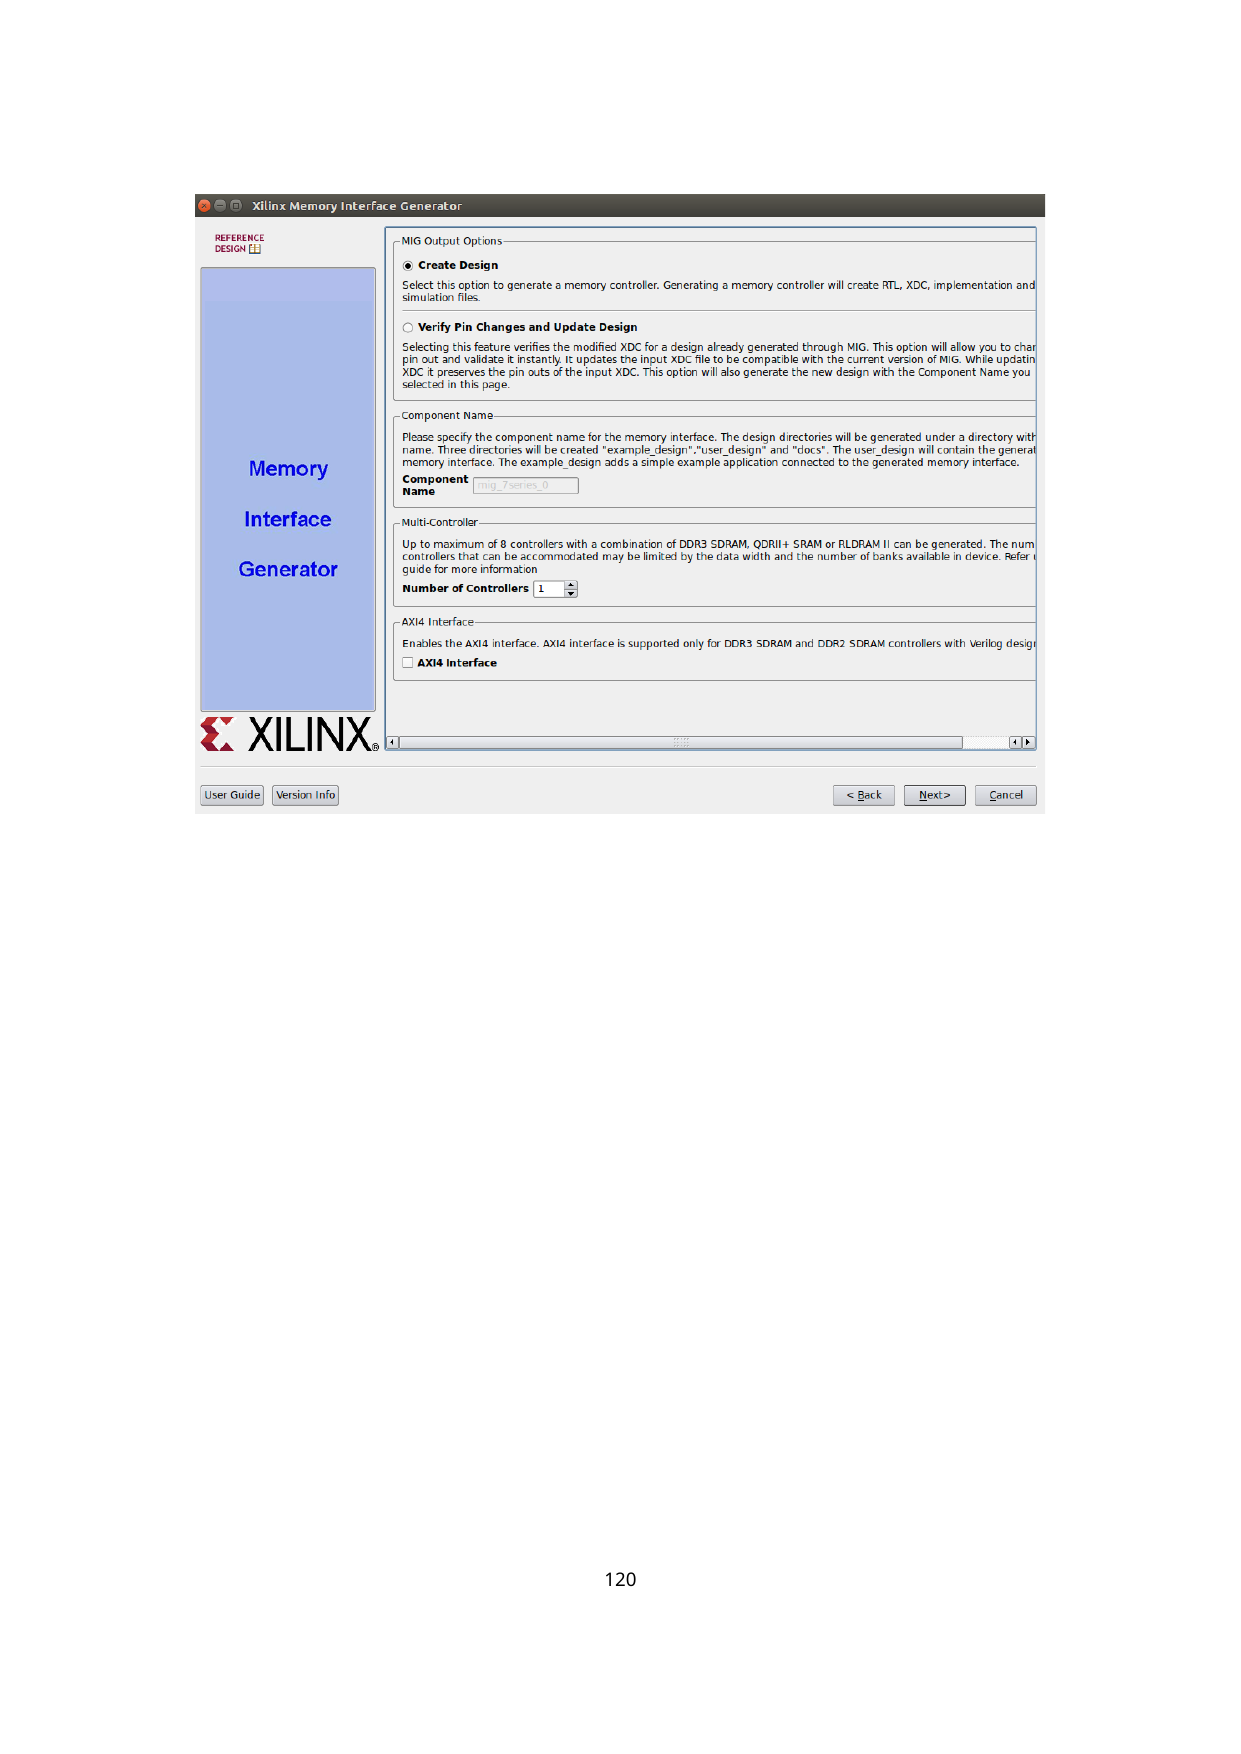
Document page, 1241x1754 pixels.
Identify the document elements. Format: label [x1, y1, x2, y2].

picture [195, 194, 1046, 814]
